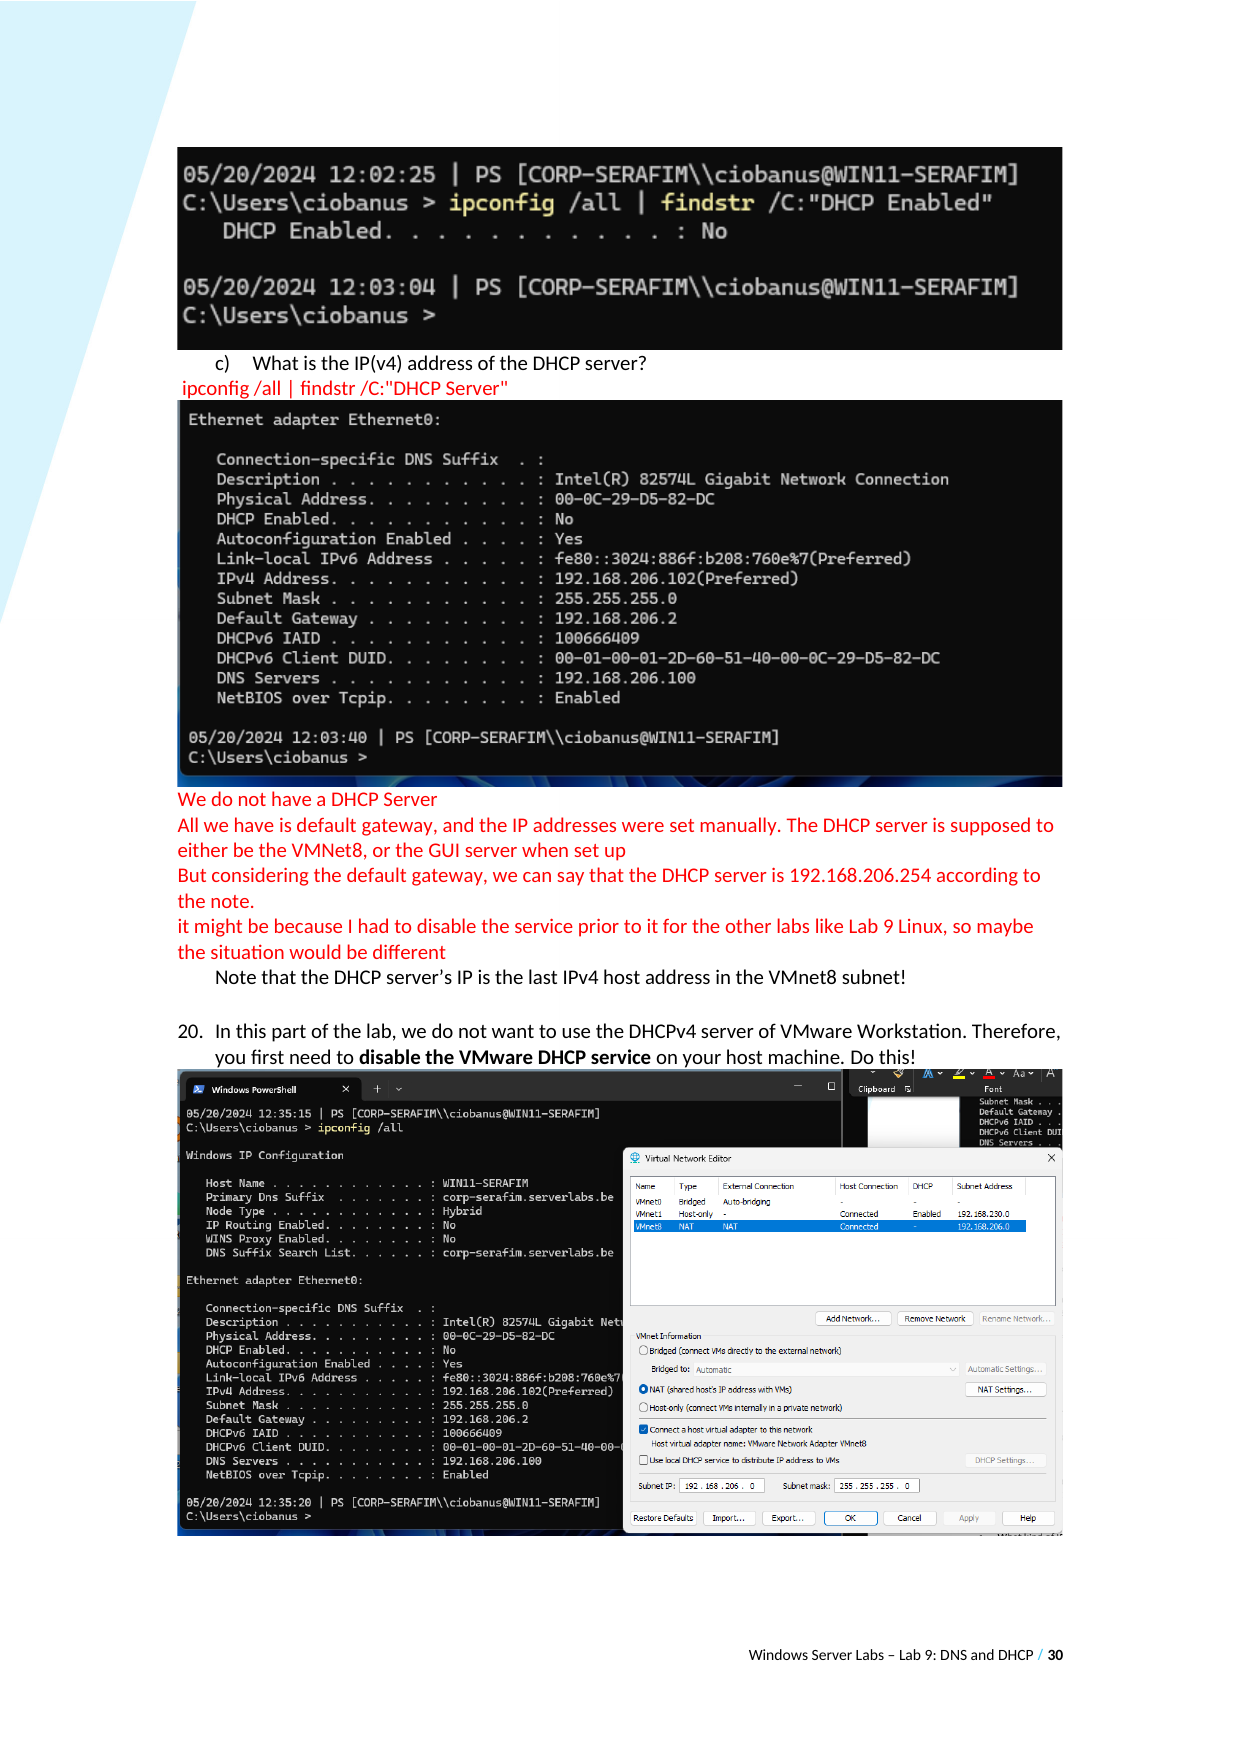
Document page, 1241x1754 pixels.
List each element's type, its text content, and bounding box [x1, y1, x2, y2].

list In this part of the lab, we do not want to use the DHCPv4 server of VMware Workstation. Therefore, you first need to disable the VMware DHCP service on your host machine. Do this! [177, 1018, 1063, 1069]
text All we have is default gateway, and the IP addresses were set manually. The DHCP server is supposed to either be the VMNet8, or the GUI server when set up [177, 812, 1063, 863]
list What is the IP(v4) address of the DHCP server? [215, 350, 1063, 375]
text Note that the DHCP server’s IP is the last IPv4 host address in the VMnet8 subnet! [215, 964, 1063, 990]
text ipconfig /all | findstr /C:"DHCP Server" [177, 375, 1063, 400]
text it might be because I had to disable the service prior to it for the other labs like Lab 9 Linux, so maybe the situation would be different [177, 913, 1063, 964]
picture [0, 1, 1179, 1536]
text We do not have a DHCP Server [177, 787, 1063, 812]
text But considering the default gateway, we can say that the DHCP server is 192.168.206.254 according to the note. [177, 863, 1063, 913]
